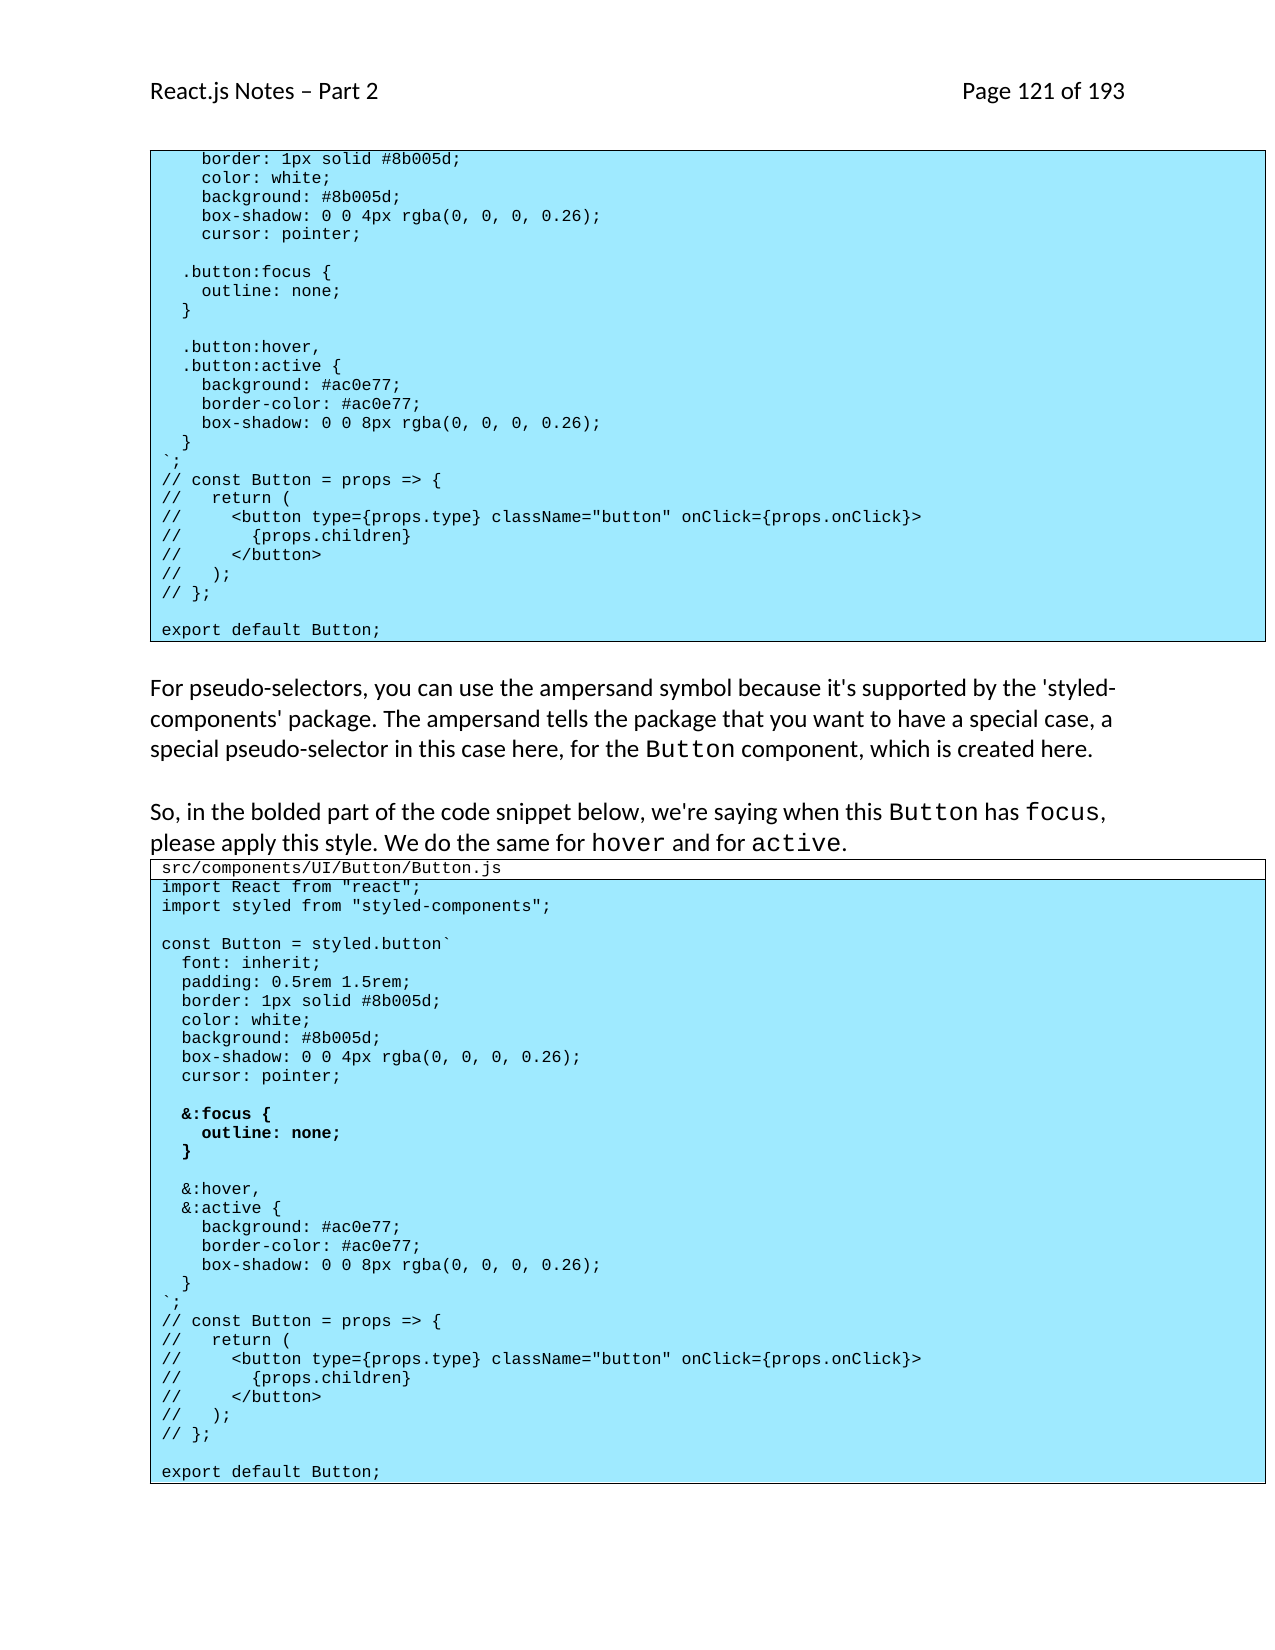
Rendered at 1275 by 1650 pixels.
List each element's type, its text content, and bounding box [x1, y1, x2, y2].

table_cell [151, 151, 1265, 641]
table_cell import React from "react"; import styled from "styled-components"; const Button = styled.button` font: inherit; padding: 0.5rem 1.5rem; border: 1px solid #8b005d; color: white; background: #8b005d; box-shadow: 0 0 4px rgba(0, 0, 0, 0.26); cursor: pointer; &:focus { outline: none; } &:hover, &:active { background: #ac0e77; border-color: #ac0e77; box-shadow: 0 0 8px rgba(0, 0, 0, 0.26); } `; // const Button = props => { // return ( // <button type={props.type} className="button" onClick={props.onClick}> // {props.children} // </button> // ); // }; export default Button; [151, 880, 1265, 1482]
text So, in the bolded part of the code snippet below, we're saying when this Button has focus, please apply this style. We do the same for hover and for active. [150, 796, 1125, 859]
table_header src/components/UI/Button/Button.js [151, 860, 1265, 878]
text For pseudo-selectors, you can use the ampersand symbol because it's supported by the 'styled-components' package. The ampersand tells the package that you want to have a special case, a special pseudo-selector in this case here, for the Button component, which is created here. [150, 672, 1125, 765]
